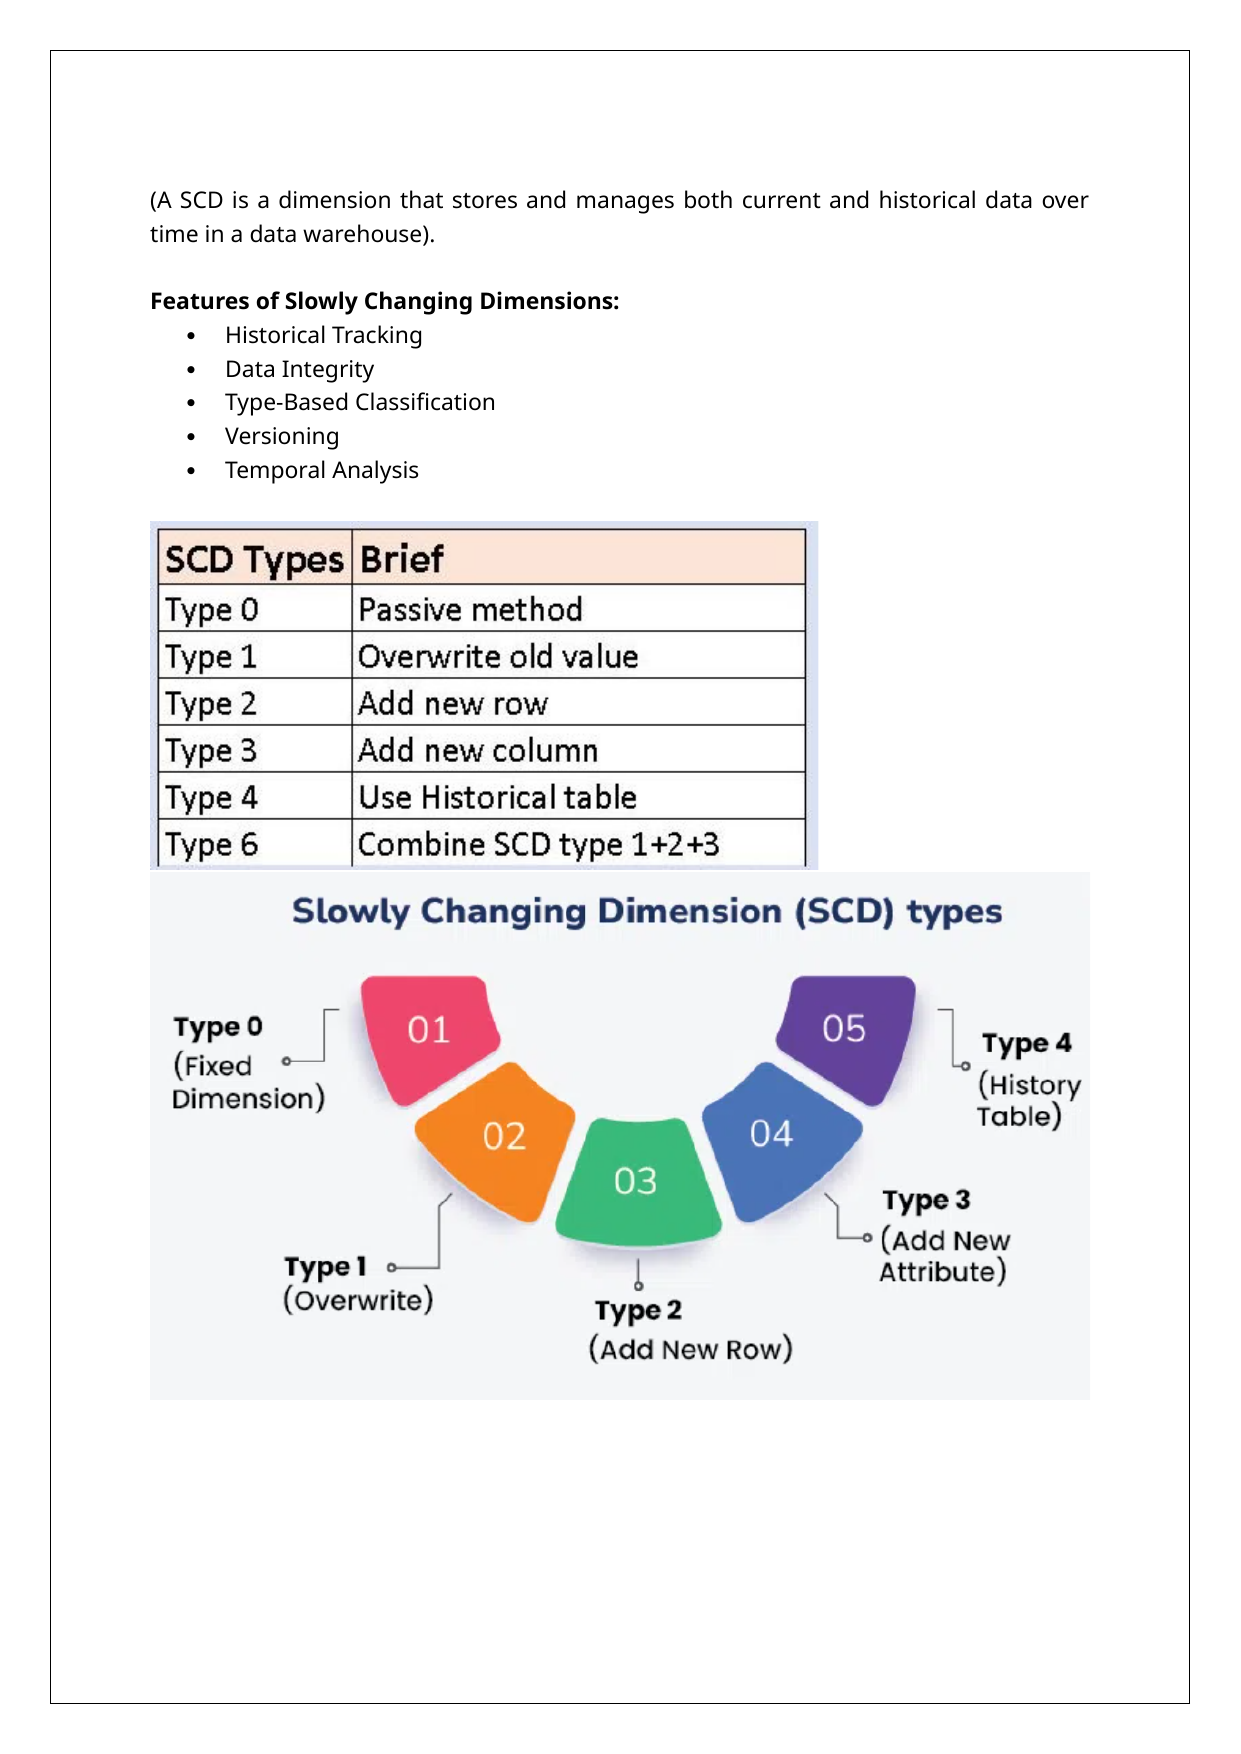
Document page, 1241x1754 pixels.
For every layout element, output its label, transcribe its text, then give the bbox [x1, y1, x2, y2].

list Versioning [187, 420, 1090, 451]
list Type-Based Classification [187, 386, 1090, 417]
picture [150, 521, 819, 870]
picture [150, 872, 1091, 1402]
list Temporal Analysis [187, 454, 1090, 485]
list Data Integrity [187, 352, 1090, 384]
text Features of Slowly Changing Dimensions: [150, 285, 1090, 316]
list Historical Tracking [187, 319, 1090, 350]
text (A SCD is a dimension that stores and manages both current and historical data over time in a data warehouse). [150, 184, 1090, 249]
